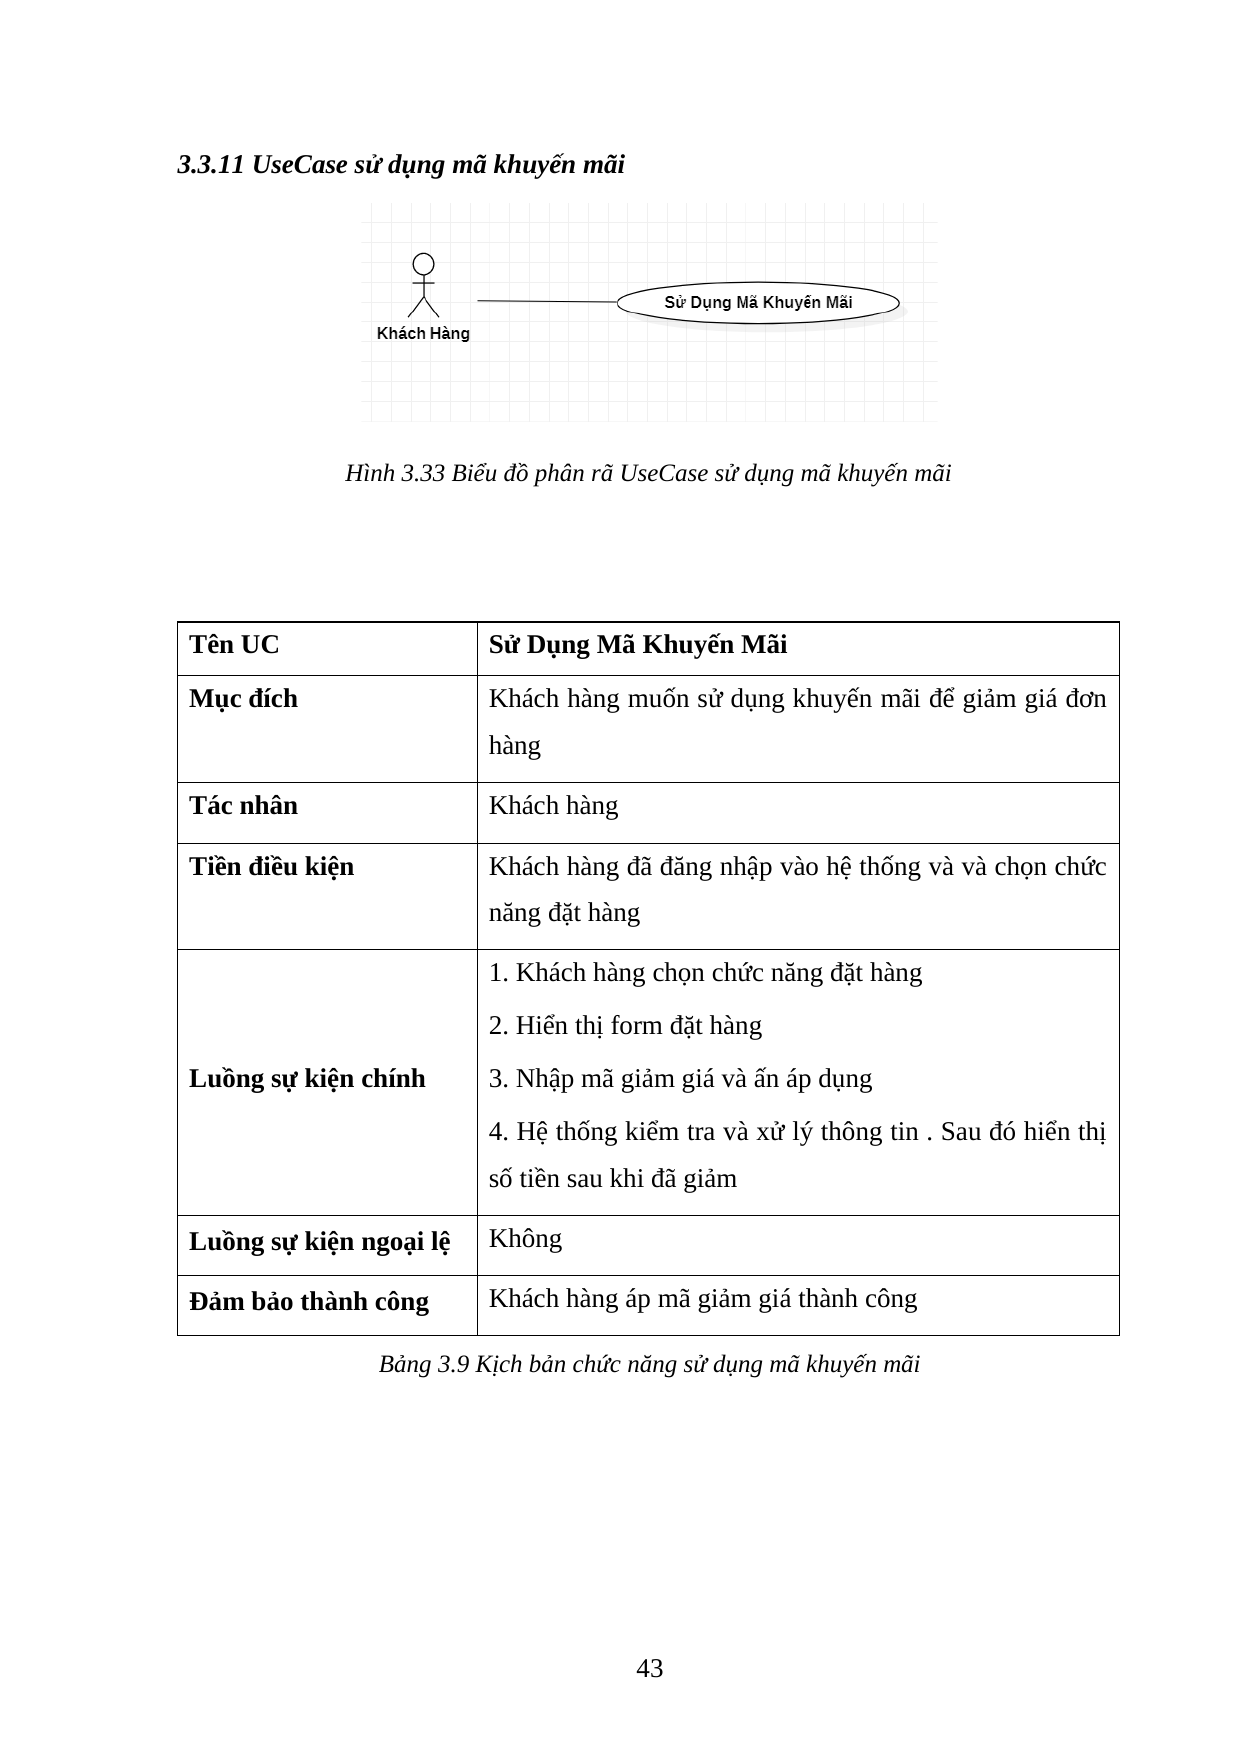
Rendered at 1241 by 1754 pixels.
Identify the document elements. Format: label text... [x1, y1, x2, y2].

table_cell Mục đích [178, 676, 477, 782]
table_cell Tác nhân [178, 783, 477, 842]
table_cell Không [478, 1216, 1119, 1275]
table_cell 1. Khách hàng chọn chức năng đặt hàng 2. Hiển thị form đặt hàng 3. Nhập mã giảm giá và ấn áp dụng 4. Hệ thống kiểm tra và xử lý thông tin . Sau đó hiển thị số tiền sau khi đã giảm [478, 950, 1119, 1215]
picture [361, 203, 938, 422]
text Hình 3.30 Biểu đồ phân rã UseCase sử dụng mã khuyến mãi [177, 458, 1122, 486]
table_cell Khách hàng đã đăng nhập vào hệ thống và và chọn chức năng đặt hàng [478, 844, 1119, 949]
table_cell Khách hàng muốn sử dụng khuyến mãi để giảm giá đơn hàng [478, 676, 1119, 782]
table_cell Khách hàng [478, 783, 1119, 842]
table_header Sử Dụng Mã Khuyến Mãi [478, 623, 1119, 675]
table_cell Tiền điều kiện [178, 844, 477, 949]
table_header Tên UC [178, 623, 477, 675]
text Bảng 3.9 Kịch bản chức năng sử dụng mã khuyến mãi [177, 1349, 1122, 1378]
table_cell Khách hàng áp mã giảm giá thành công [478, 1276, 1119, 1335]
subtitle UseCase sử dụng mã khuyến mãi [177, 148, 1122, 179]
table_cell Đảm bảo thành công [178, 1276, 477, 1335]
table_cell Luồng sự kiện chính [178, 950, 477, 1215]
table_cell Luồng sự kiện ngoại lệ [178, 1216, 477, 1275]
